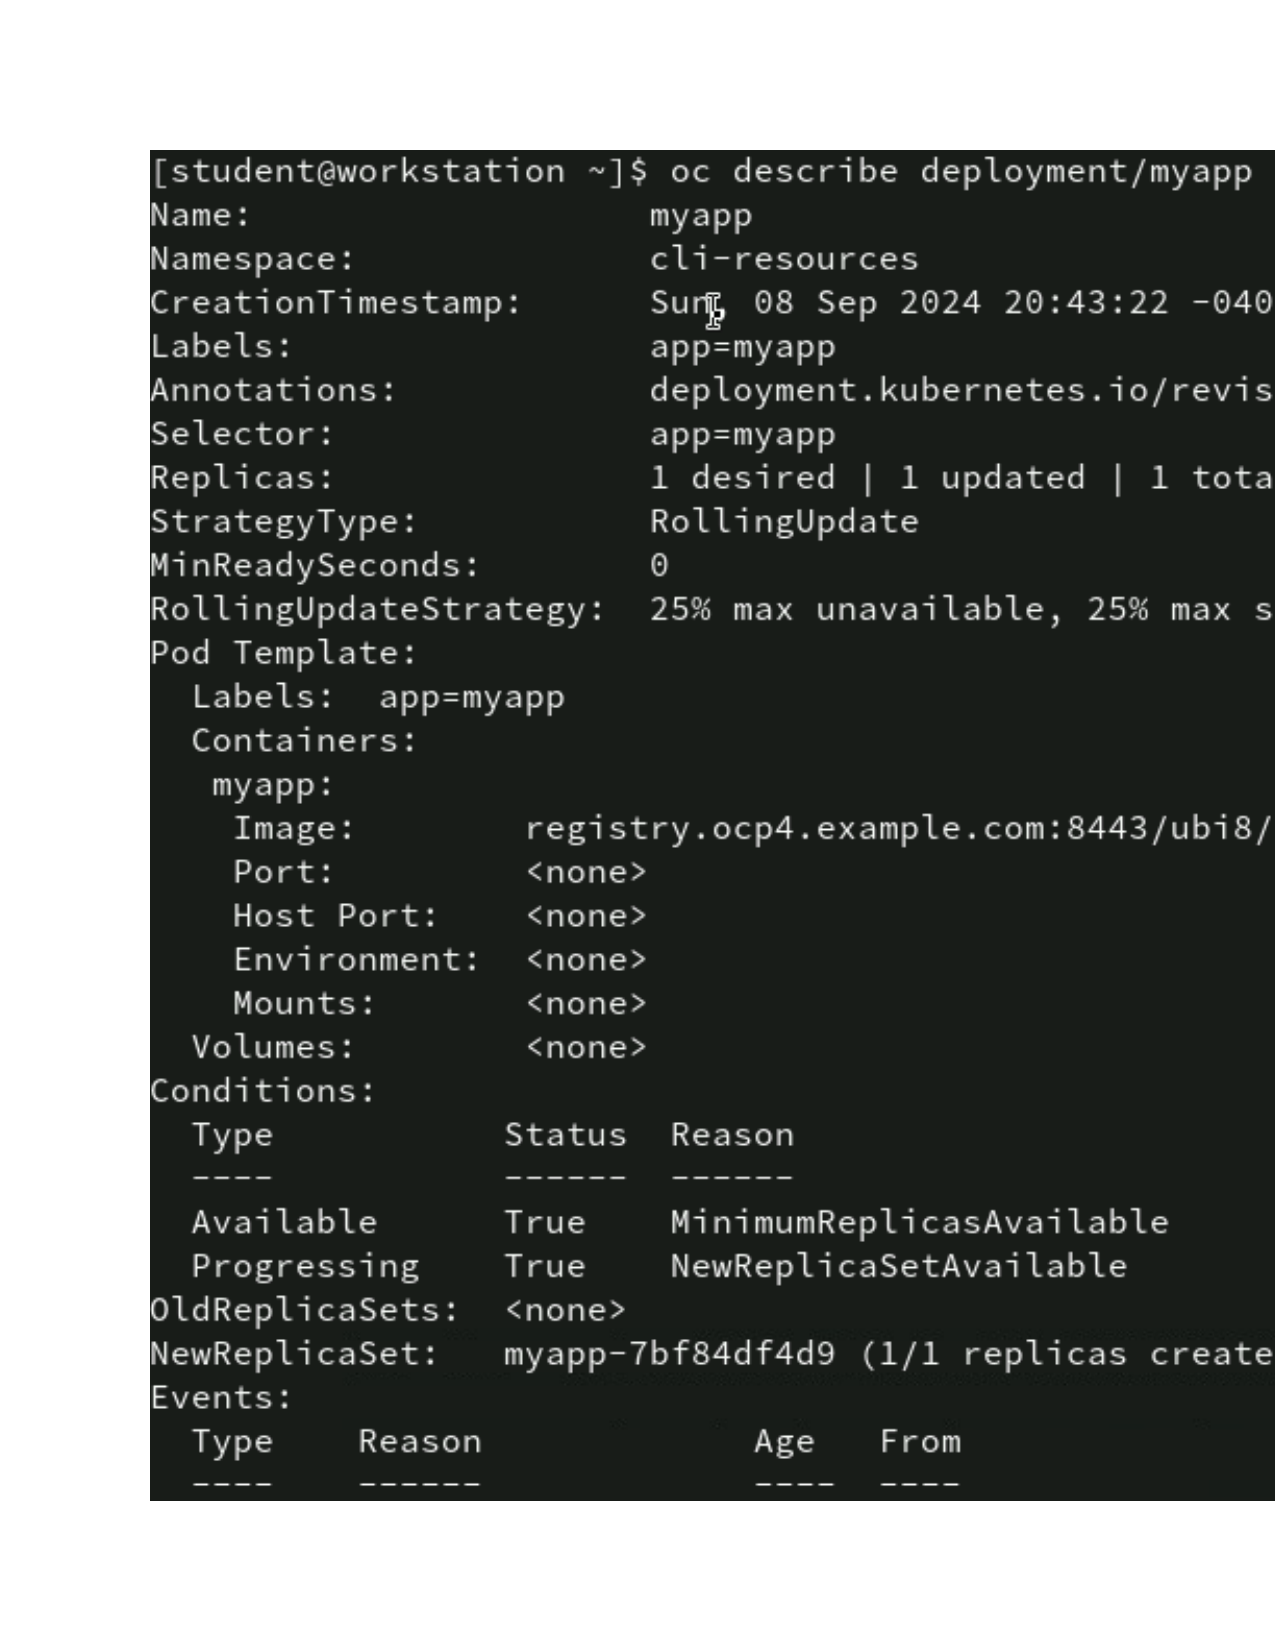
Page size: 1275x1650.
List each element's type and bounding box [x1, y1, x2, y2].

picture [150, 150, 1275, 1501]
